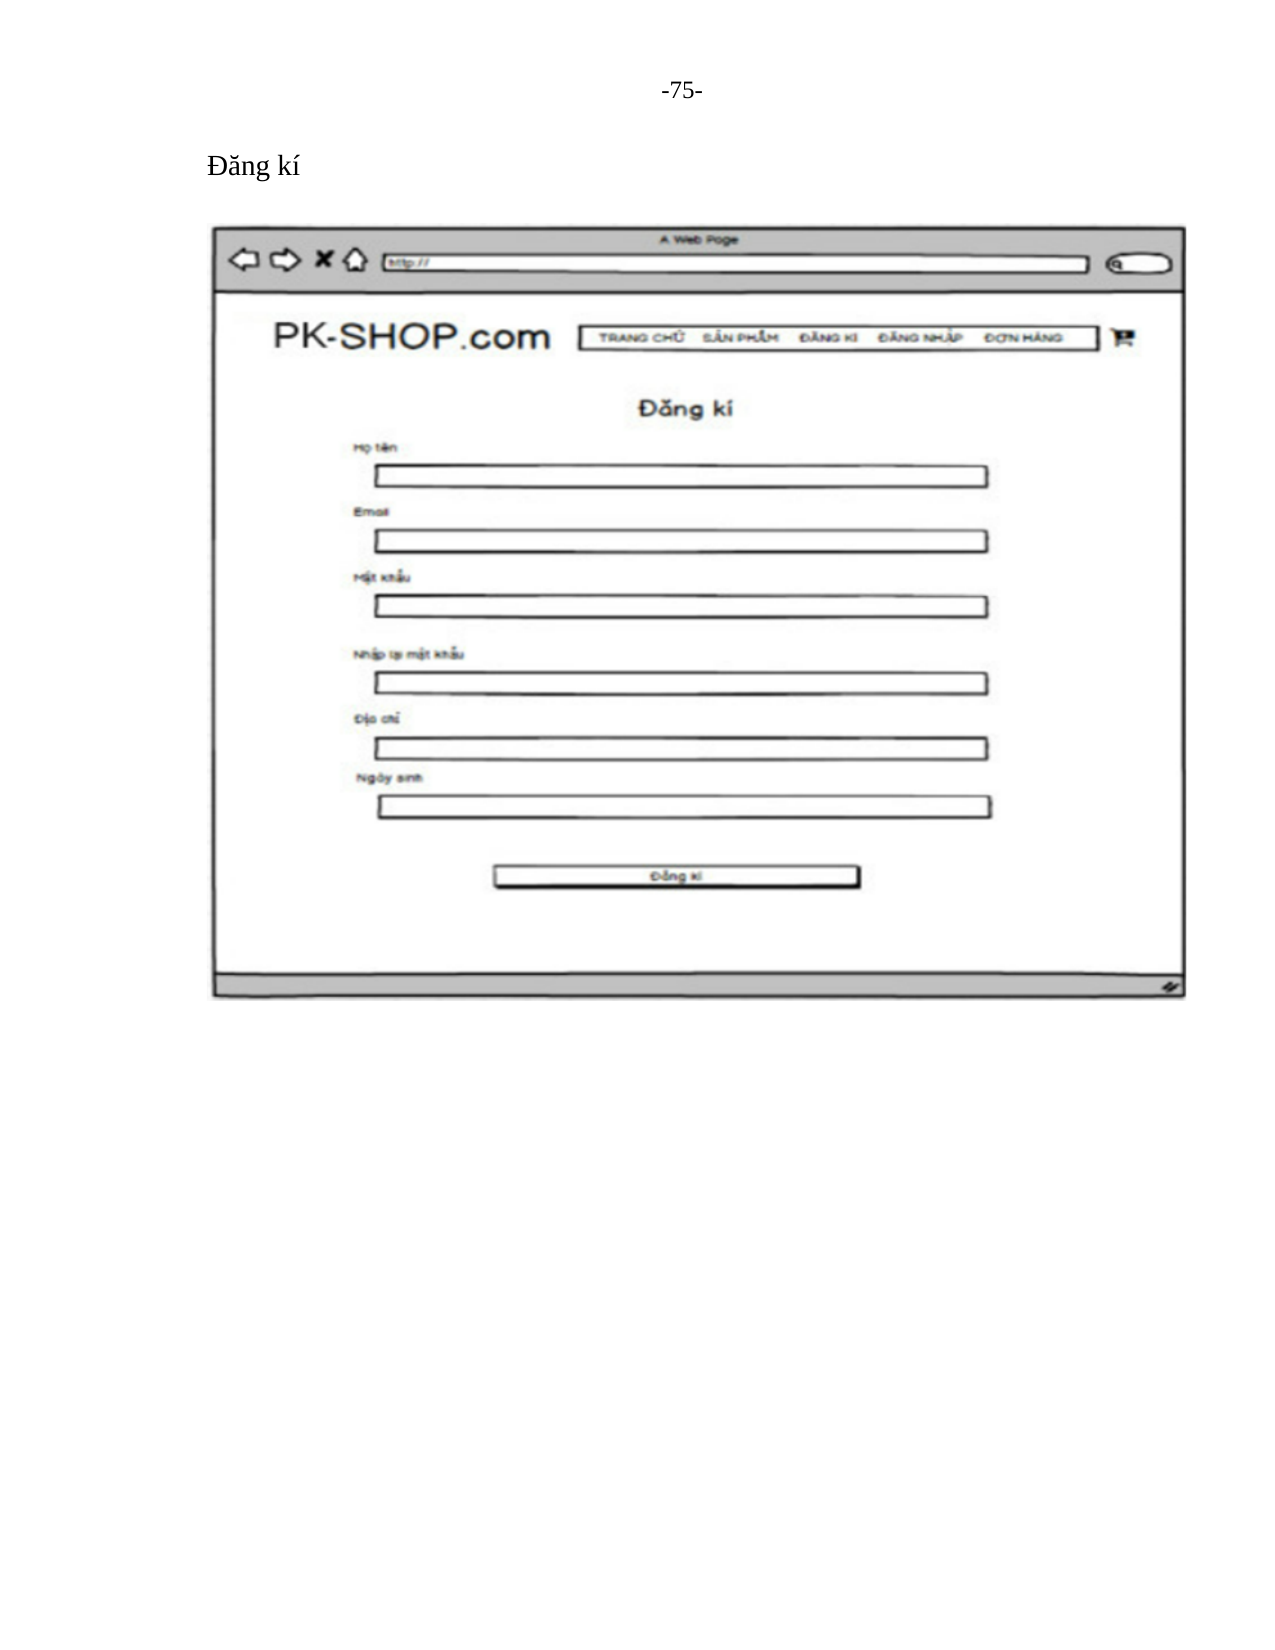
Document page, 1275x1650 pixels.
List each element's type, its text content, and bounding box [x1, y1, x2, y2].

text Đăng kí [207, 148, 1157, 181]
picture [206, 223, 1187, 1001]
